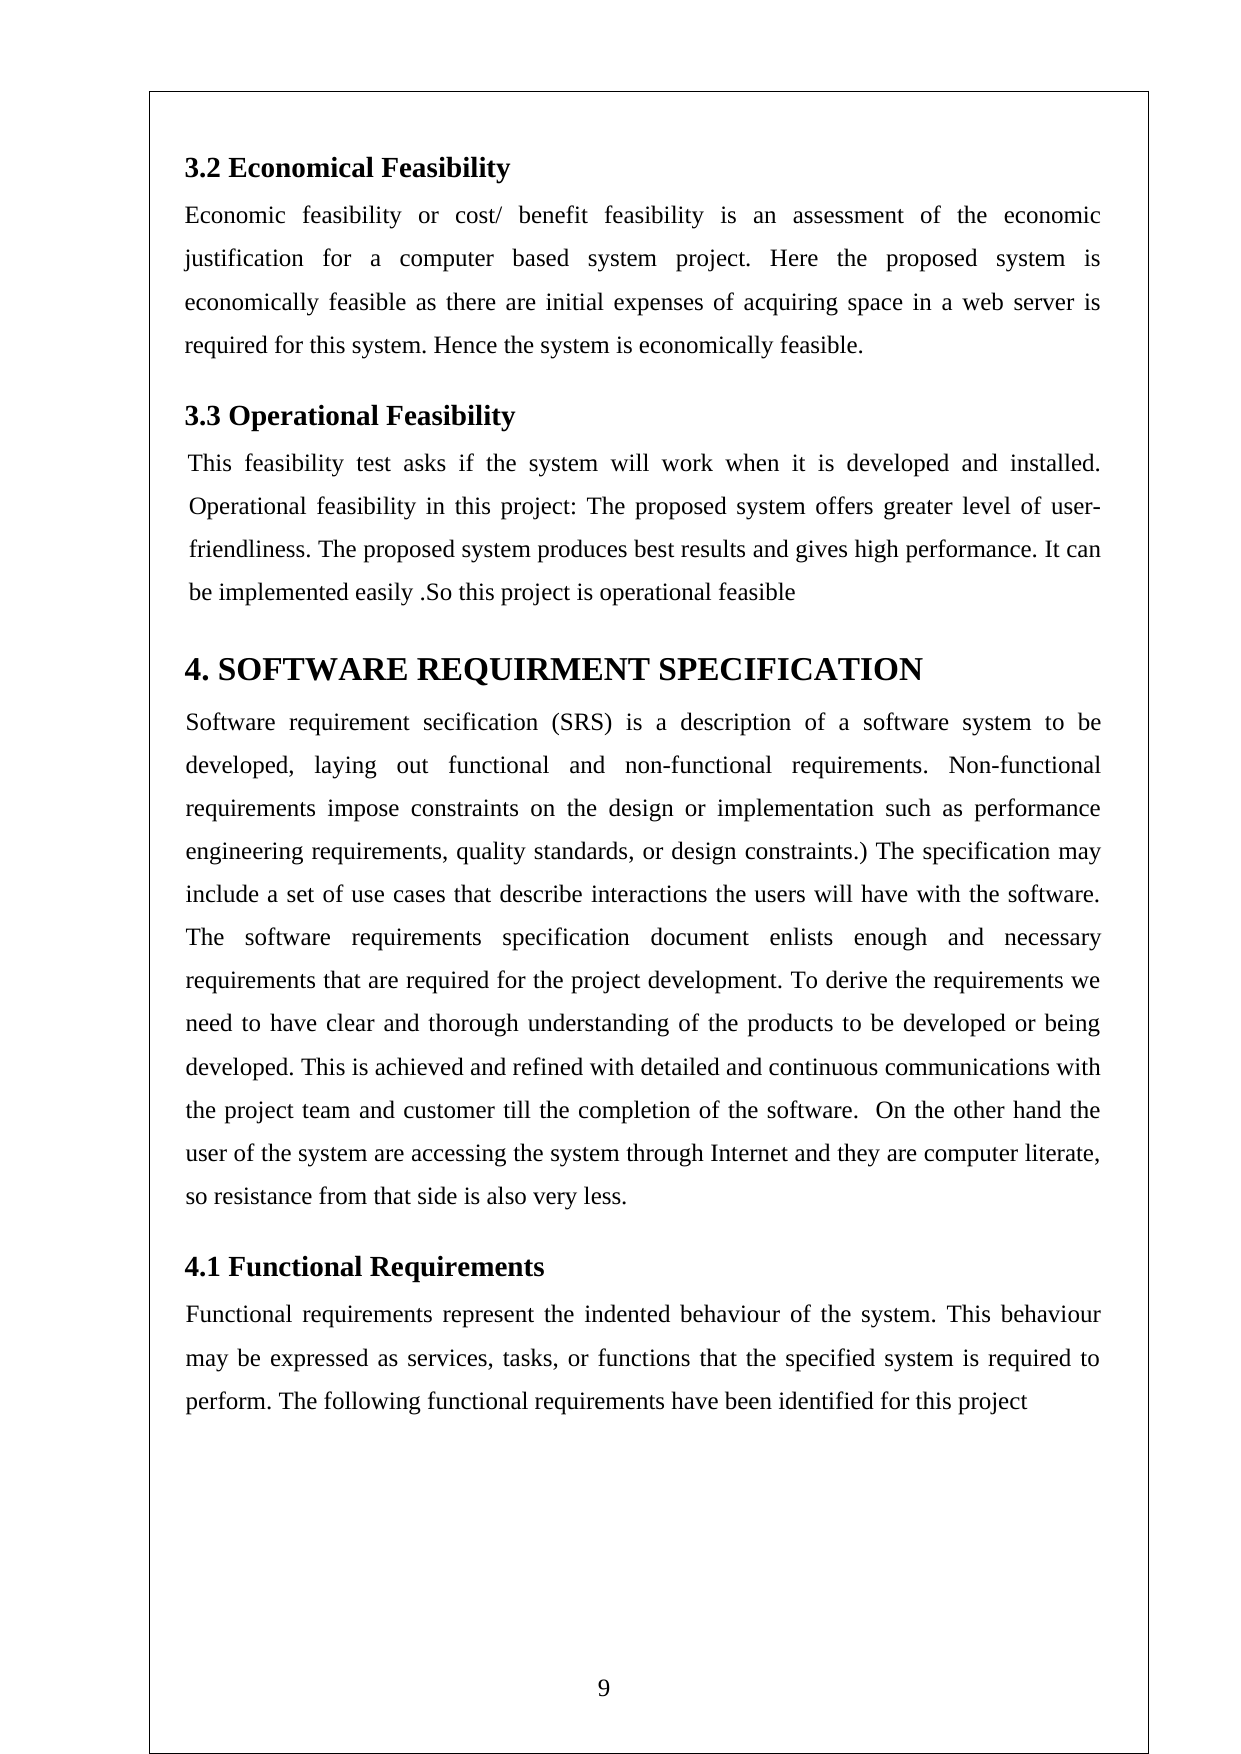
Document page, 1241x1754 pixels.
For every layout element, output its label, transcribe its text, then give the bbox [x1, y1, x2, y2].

text Software requirement secification (SRS) is a description of a software system to be developed, laying out functional and non-functional requirements. Non-functional requirements impose constraints on the design or implementation such as performance engineering requirements, quality standards, or design constraints.) The specification may include a set of use cases that describe interactions the users will have with the software. The software requirements specification document enlists enough and necessary requirements that are required for the project development. To derive the requirements we need to have clear and thorough understanding of the products to be developed or being developed. This is achieved and refined with detailed and continuous communications with the project team and customer till the completion of the software. On the other hand the user of the system are accessing the system through Internet and they are computer literate, so resistance from that side is also very less. [185, 707, 1102, 1210]
subtitle 4. SOFTWARE REQUIRMENT SPECIFICATION [184, 649, 1102, 687]
subtitle 3.3 Operational Feasibility [184, 398, 1102, 431]
text Functional requirements represent the indented behaviour of the system. This behaviour may be expressed as services, tasks, or functions that the specified system is required to perform. The following functional requirements have been identified for this project [185, 1299, 1102, 1414]
text Economic feasibility or cost/ benefit feasibility is an assessment of the economic justification for a computer based system project. Here the proposed system is economically feasible as there are initial expenses of acquiring space in a web server is required for this system. Hence the system is economically feasible. [184, 200, 1102, 358]
subtitle 3.2 Economical Feasibility [184, 150, 1102, 183]
subtitle 4.1 Functional Requirements [184, 1249, 1102, 1283]
text This feasibility test asks if the system will work when it is developed and installed. Operational feasibility in this project: The proposed system offers greater level of user-friendliness. The proposed system produces best results and gives high performance. It can be implemented easily .So this project is operational feasible [187, 448, 1102, 606]
